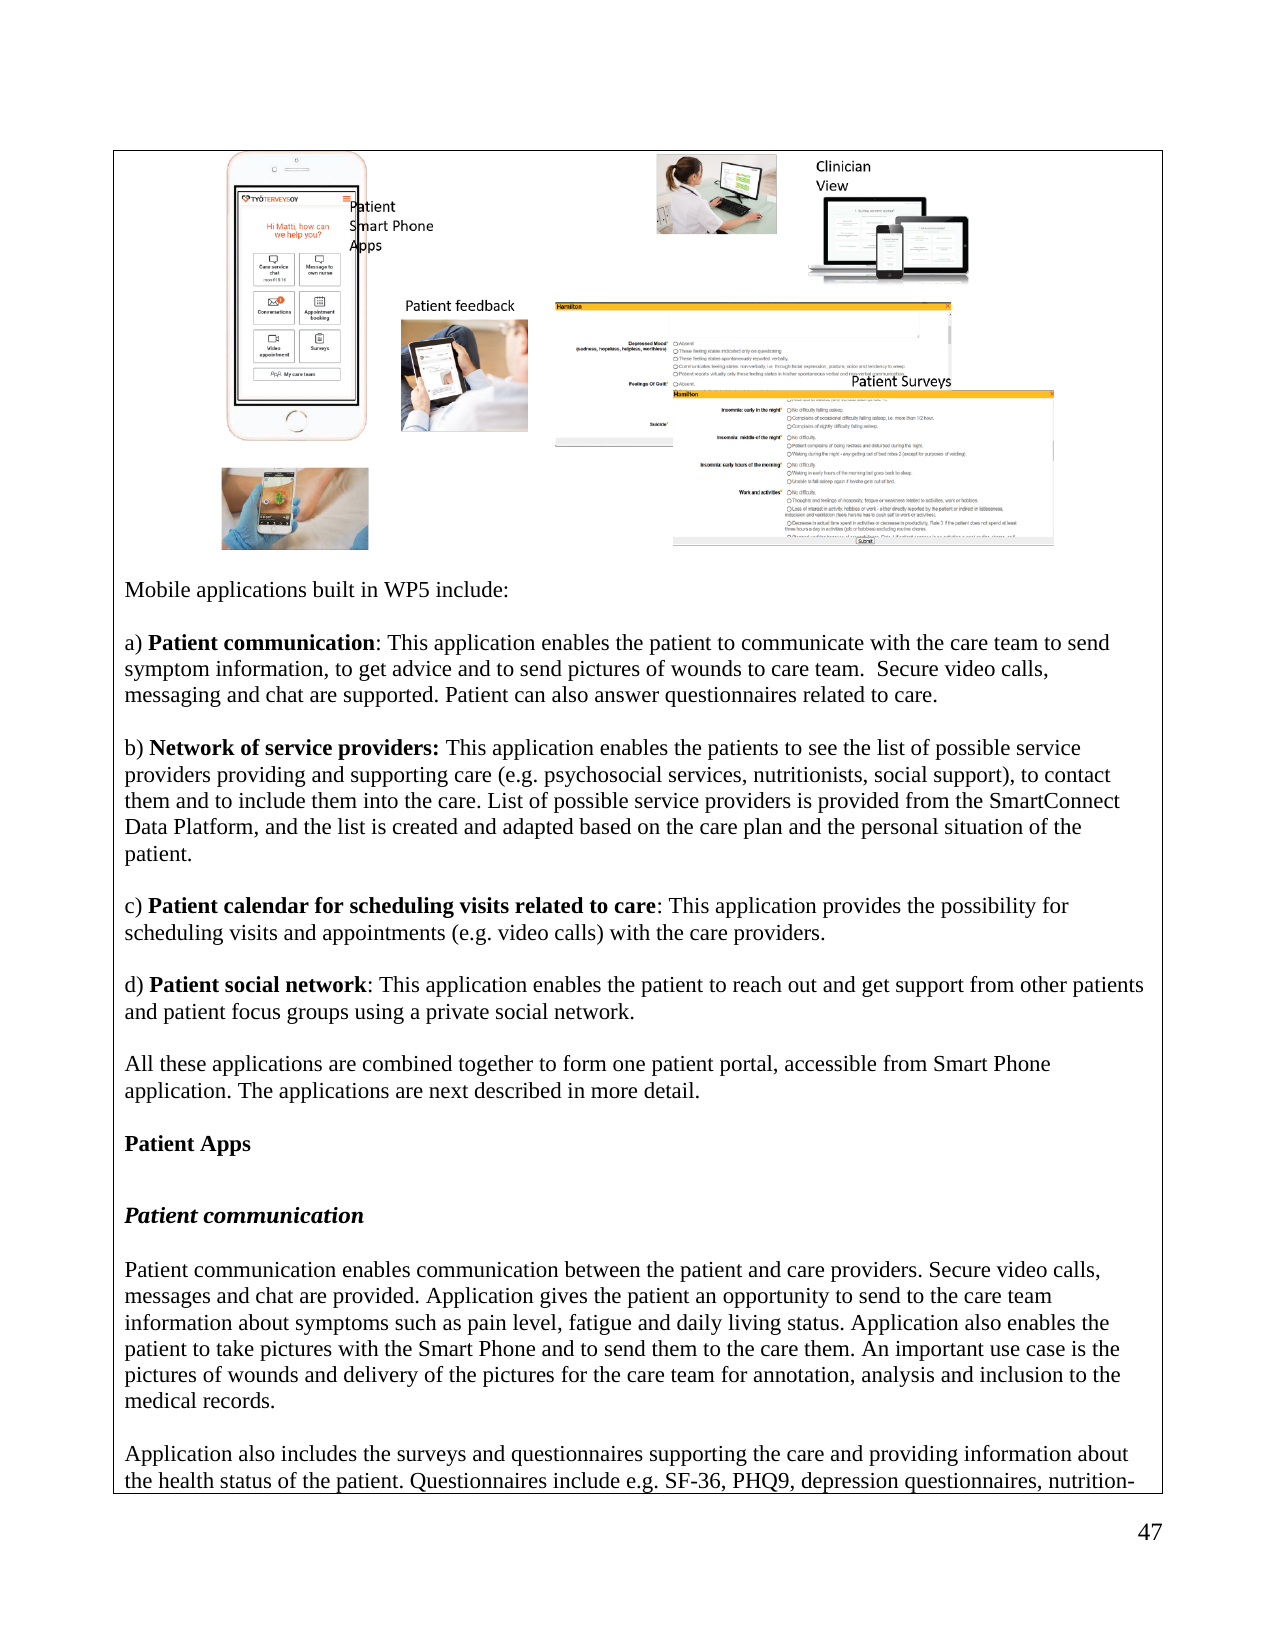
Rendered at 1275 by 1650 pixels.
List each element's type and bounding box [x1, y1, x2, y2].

table_cell [114, 151, 1162, 1493]
picture [221, 151, 1054, 550]
